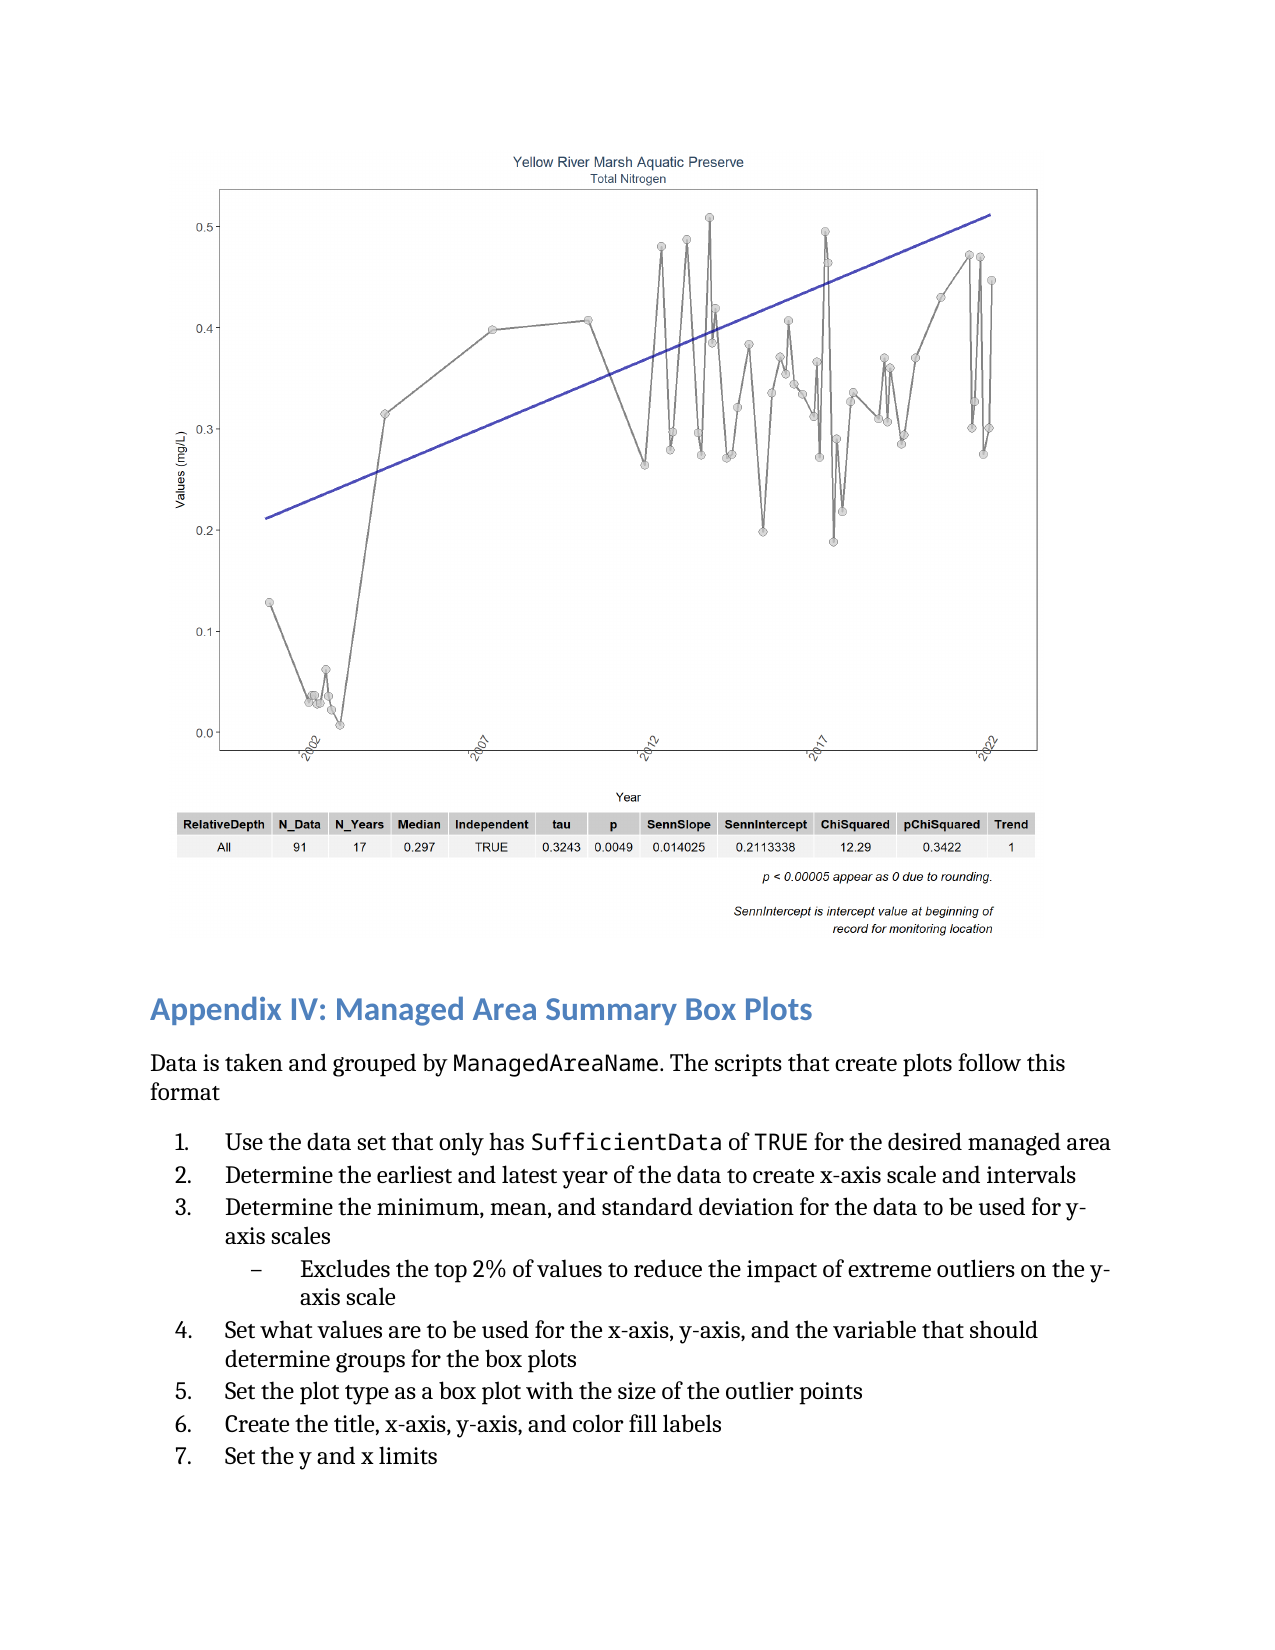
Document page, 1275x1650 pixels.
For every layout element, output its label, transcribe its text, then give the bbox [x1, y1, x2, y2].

list Set the y and x limits [175, 1442, 1125, 1471]
list Set what values are to be used for the x-axis, y-axis, and the variable that should determine groups for the box plots [175, 1316, 1125, 1373]
list Determine the earliest and latest year of the data to create x-axis scale and intervals [175, 1161, 1125, 1189]
text Data is taken and grouped by ManagedAreaName. The scripts that create plots follow this format [150, 1047, 1125, 1107]
list Set the plot type as a box plot with the size of the outlier points [175, 1377, 1125, 1406]
list Excludes the top 2% of values to reduce the impact of extreme outliers on the y-axis scale [250, 1254, 1125, 1312]
picture [168, 150, 1044, 938]
list Use the data set that only has SufficientData of TRUE for the desired managed area [175, 1126, 1125, 1157]
subtitle Appendix IV: Managed Area Summary Box Plots [150, 987, 1125, 1028]
list Determine the minimum, mean, and standard deviation for the data to be used for y-axis scales [175, 1193, 1125, 1251]
list Create the title, x-axis, y-axis, and color fill labels [175, 1409, 1125, 1438]
